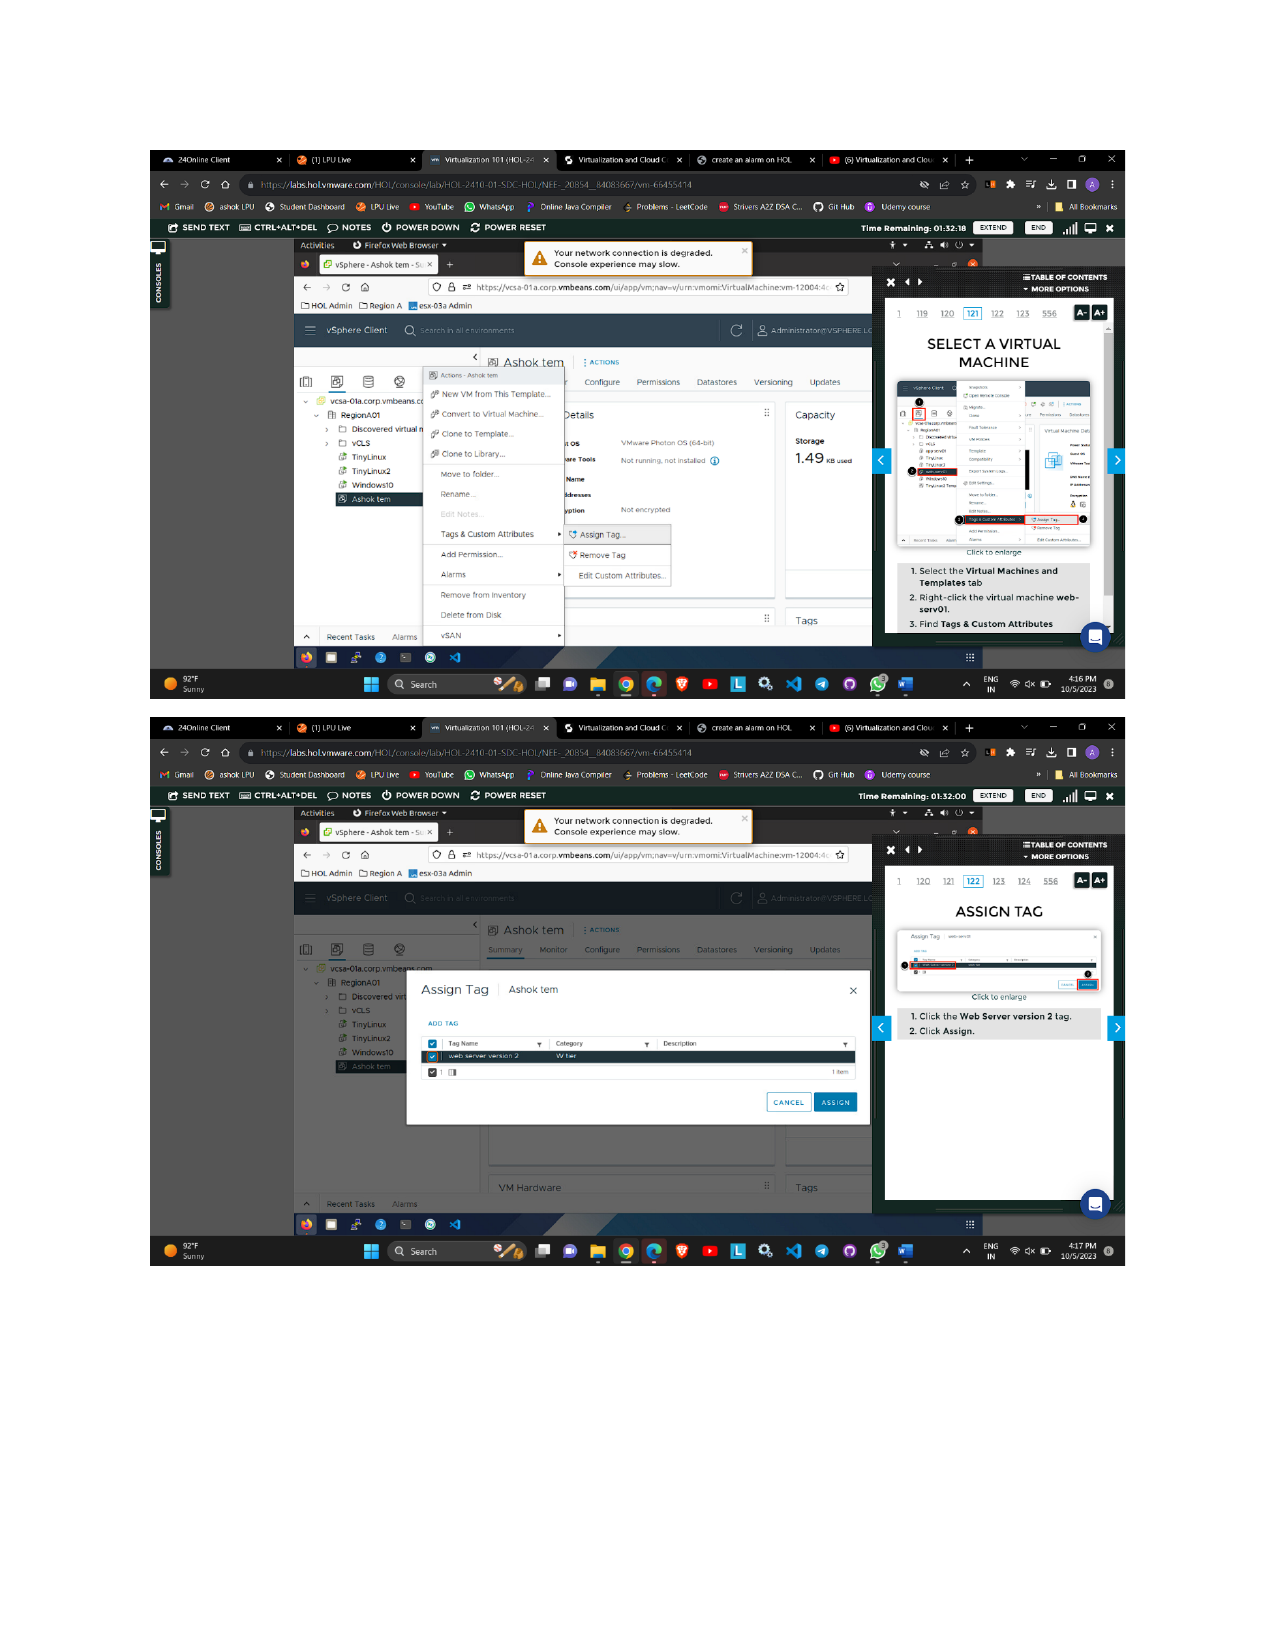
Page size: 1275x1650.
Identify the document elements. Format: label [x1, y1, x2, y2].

picture [150, 717, 1125, 1266]
picture [150, 150, 1125, 699]
